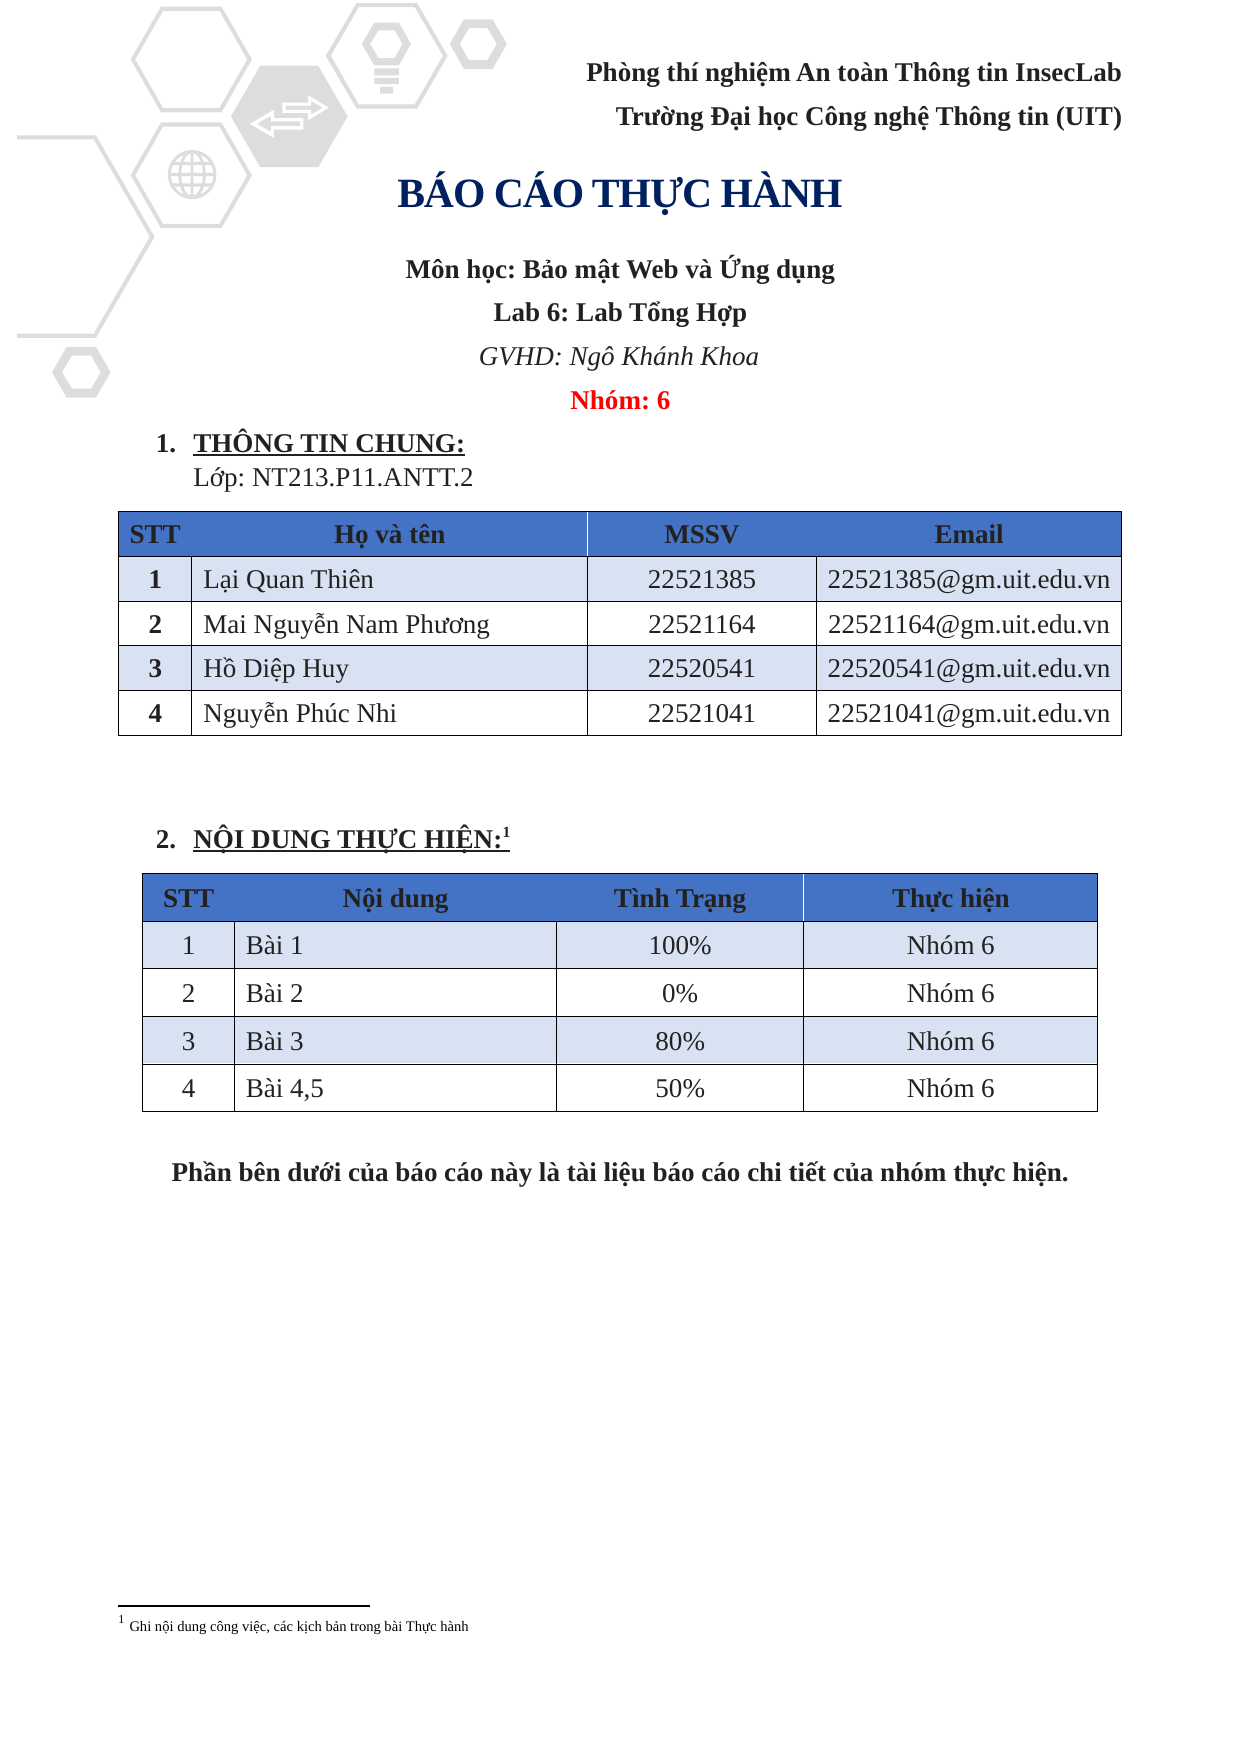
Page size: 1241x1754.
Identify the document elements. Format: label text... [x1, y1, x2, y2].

table_cell Nhóm 6 [804, 1065, 1097, 1111]
text GVHD: Ngô Khánh Khoa [118, 340, 1122, 371]
table_cell 1 [143, 922, 234, 968]
table_header Email [816, 512, 1121, 556]
table_header Họ và tên [192, 512, 587, 556]
table_cell Bài 3 [235, 1017, 556, 1063]
table_cell 22521041@gm.uit.edu.vn [817, 691, 1121, 734]
table_header STT [119, 512, 192, 556]
table_cell 80% [557, 1017, 803, 1063]
table_cell 22521164@gm.uit.edu.vn [817, 602, 1121, 645]
table_cell 22521385@gm.uit.edu.vn [817, 557, 1121, 601]
text Lab 6: Lab Tổng Hợp [118, 296, 1122, 328]
table_cell 4 [143, 1065, 234, 1111]
table_cell Mai Nguyễn Nam Phương [192, 602, 587, 645]
table_cell 0% [557, 969, 803, 1016]
table_cell Bài 1 [235, 922, 556, 968]
table_cell 4 [119, 691, 191, 734]
table_cell Hồ Diệp Huy [192, 646, 587, 690]
table_cell Nhóm 6 [804, 969, 1097, 1016]
list Lớp: NT213.P11.ANTT.2 [193, 461, 1122, 492]
table_cell 3 [119, 646, 191, 690]
table_cell Bài 2 [235, 969, 556, 1016]
table_cell 22520541 [588, 646, 816, 690]
table_cell 22521041 [588, 691, 816, 734]
table_cell Nhóm 6 [804, 922, 1097, 968]
text Phần bên dưới của báo cáo này là tài liệu báo cáo chi tiết của nhóm thực hiện. [118, 1156, 1122, 1187]
title BÁO CÁO THỰC HÀNH [118, 168, 1122, 216]
list NỘI DUNG THỰC HIỆN: [156, 823, 1122, 854]
table_cell Nhóm 6 [804, 1017, 1097, 1063]
table_cell 2 [119, 602, 191, 645]
table_header Tình Trạng [556, 874, 803, 921]
table_cell 22520541@gm.uit.edu.vn [817, 646, 1121, 690]
table_cell 22521385 [588, 557, 816, 601]
table_header Thực hiện [804, 874, 1097, 921]
table_header STT [143, 874, 234, 921]
table_cell Lại Quan Thiên [192, 557, 587, 601]
table_cell Nguyễn Phúc Nhi [192, 691, 587, 734]
table_cell 2 [143, 969, 234, 1016]
table_cell 3 [143, 1017, 234, 1063]
table_cell 50% [557, 1065, 803, 1111]
table_cell 22521164 [588, 602, 816, 645]
table_header Nội dung [234, 874, 556, 921]
table_cell 100% [557, 922, 803, 968]
table_cell Bài 4,5 [235, 1065, 556, 1111]
table_cell 1 [119, 557, 191, 601]
text Nhóm: 6 [118, 384, 1122, 415]
list THÔNG TIN CHUNG: [156, 427, 1122, 458]
table_header MSSV [588, 512, 816, 556]
text Môn học: Bảo mật Web và Ứng dụng [118, 253, 1122, 284]
